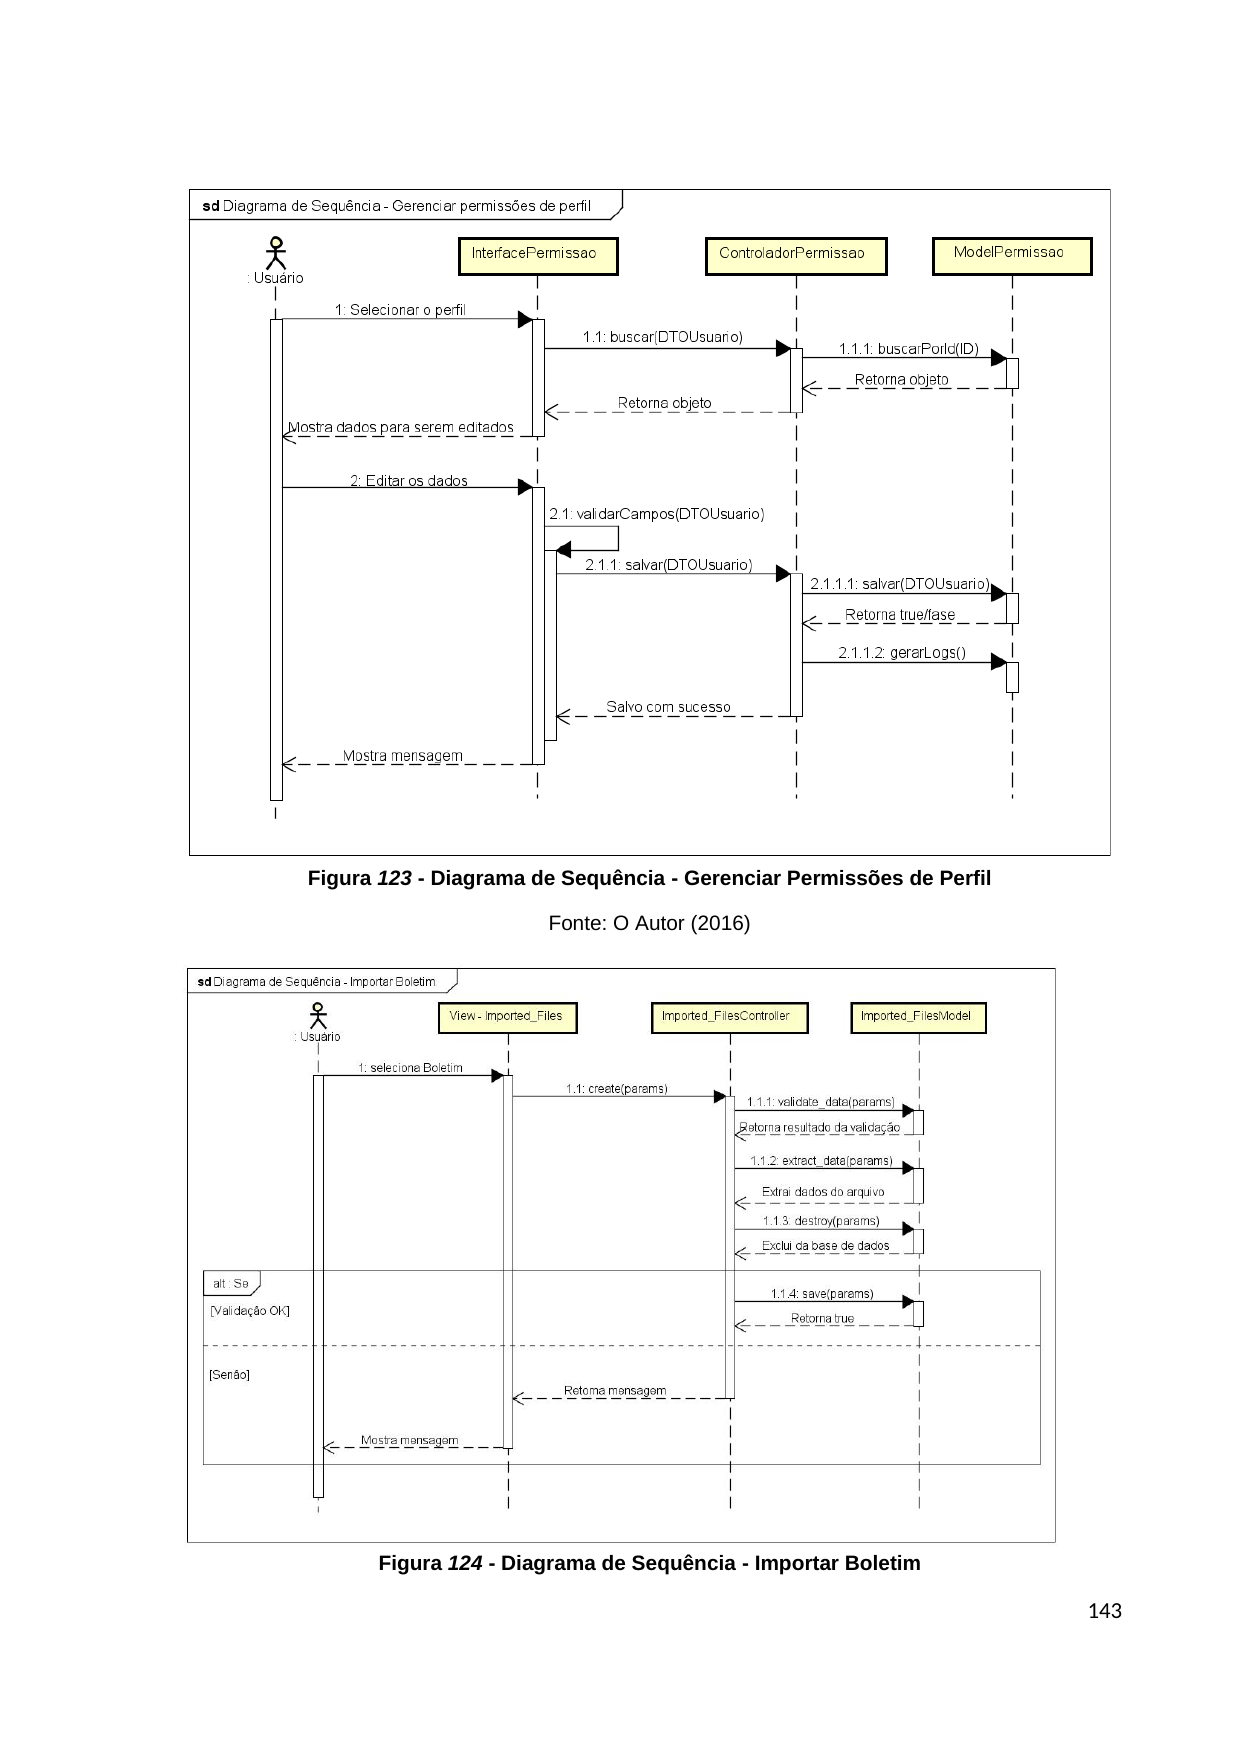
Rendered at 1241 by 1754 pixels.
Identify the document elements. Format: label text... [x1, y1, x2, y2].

text Figura 124 - Diagrama de Sequência - Importar Boletim [177, 1551, 1122, 1575]
text Figura 123 - Diagrama de Sequência - Gerenciar Permissões de Perfil [177, 866, 1122, 890]
text Fonte: O Autor (2016) [177, 911, 1122, 935]
picture [177, 958, 1063, 1551]
picture [177, 177, 1122, 866]
